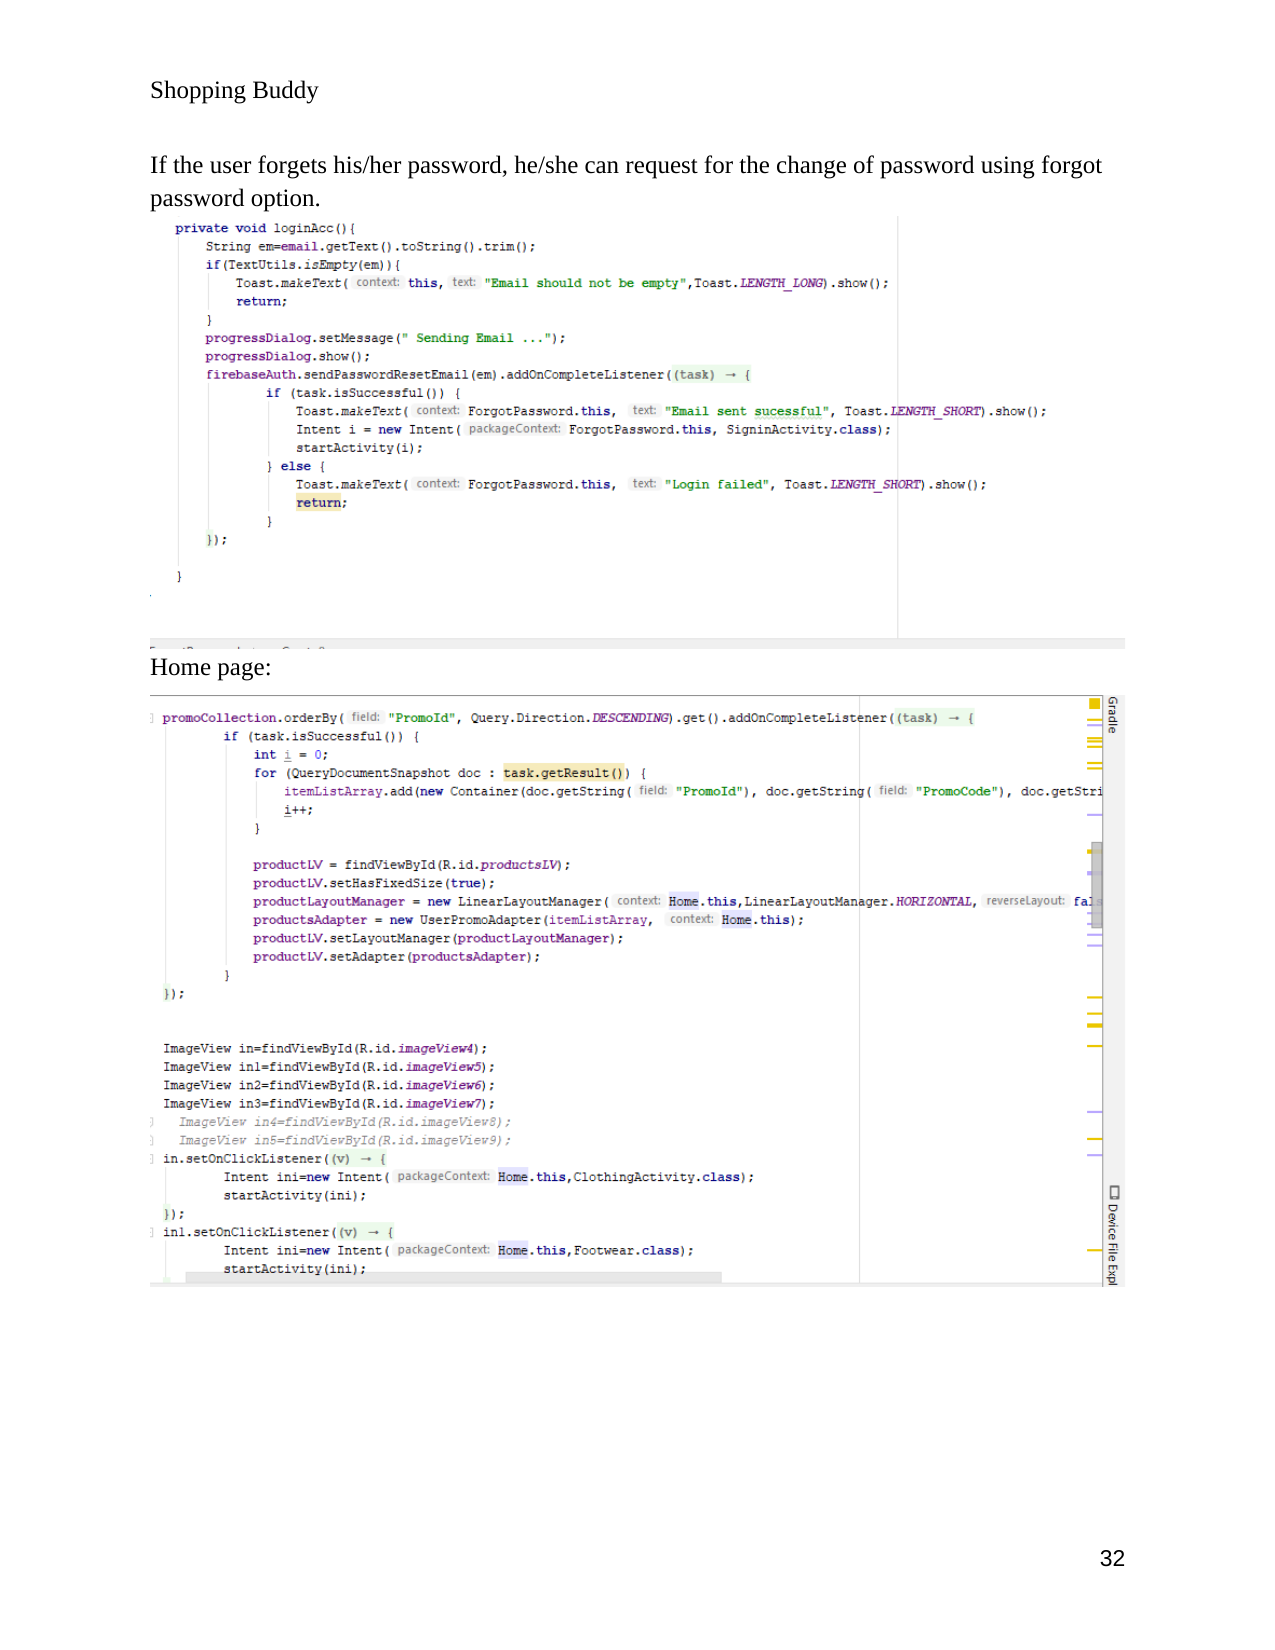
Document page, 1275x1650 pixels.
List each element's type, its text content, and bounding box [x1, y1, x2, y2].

text Home page: [150, 652, 1125, 681]
picture [150, 216, 1125, 649]
picture [150, 695, 1125, 1287]
text If the user forgets his/her password, he/she can request for the change of password using forgot password option. [150, 150, 1125, 212]
